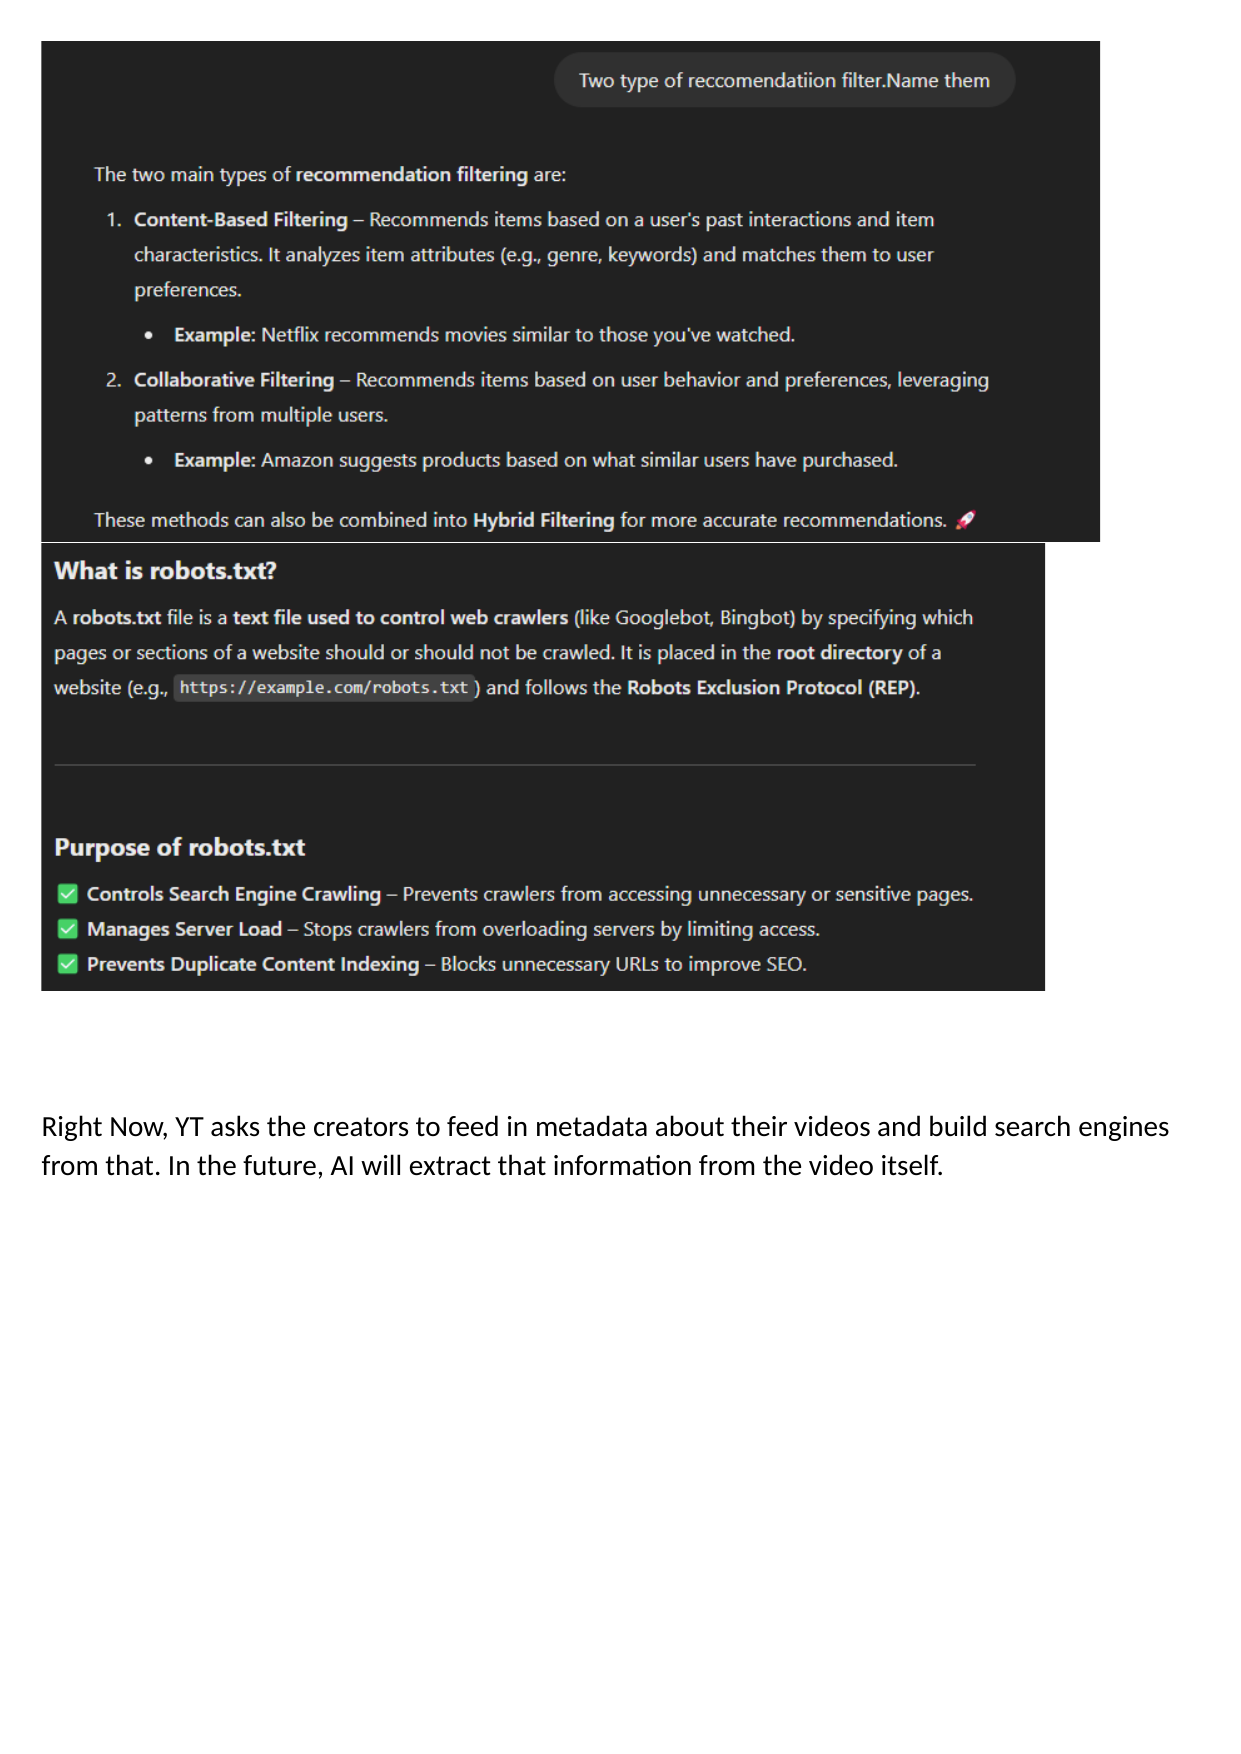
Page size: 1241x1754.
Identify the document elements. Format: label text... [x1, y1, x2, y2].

picture [41, 41, 1101, 542]
text Right Now, YT asks the creators to feed in metadata about their videos and build search engines from that. In the future, AI will extract that information from the video itself. [41, 1108, 1199, 1183]
picture [41, 543, 1046, 991]
